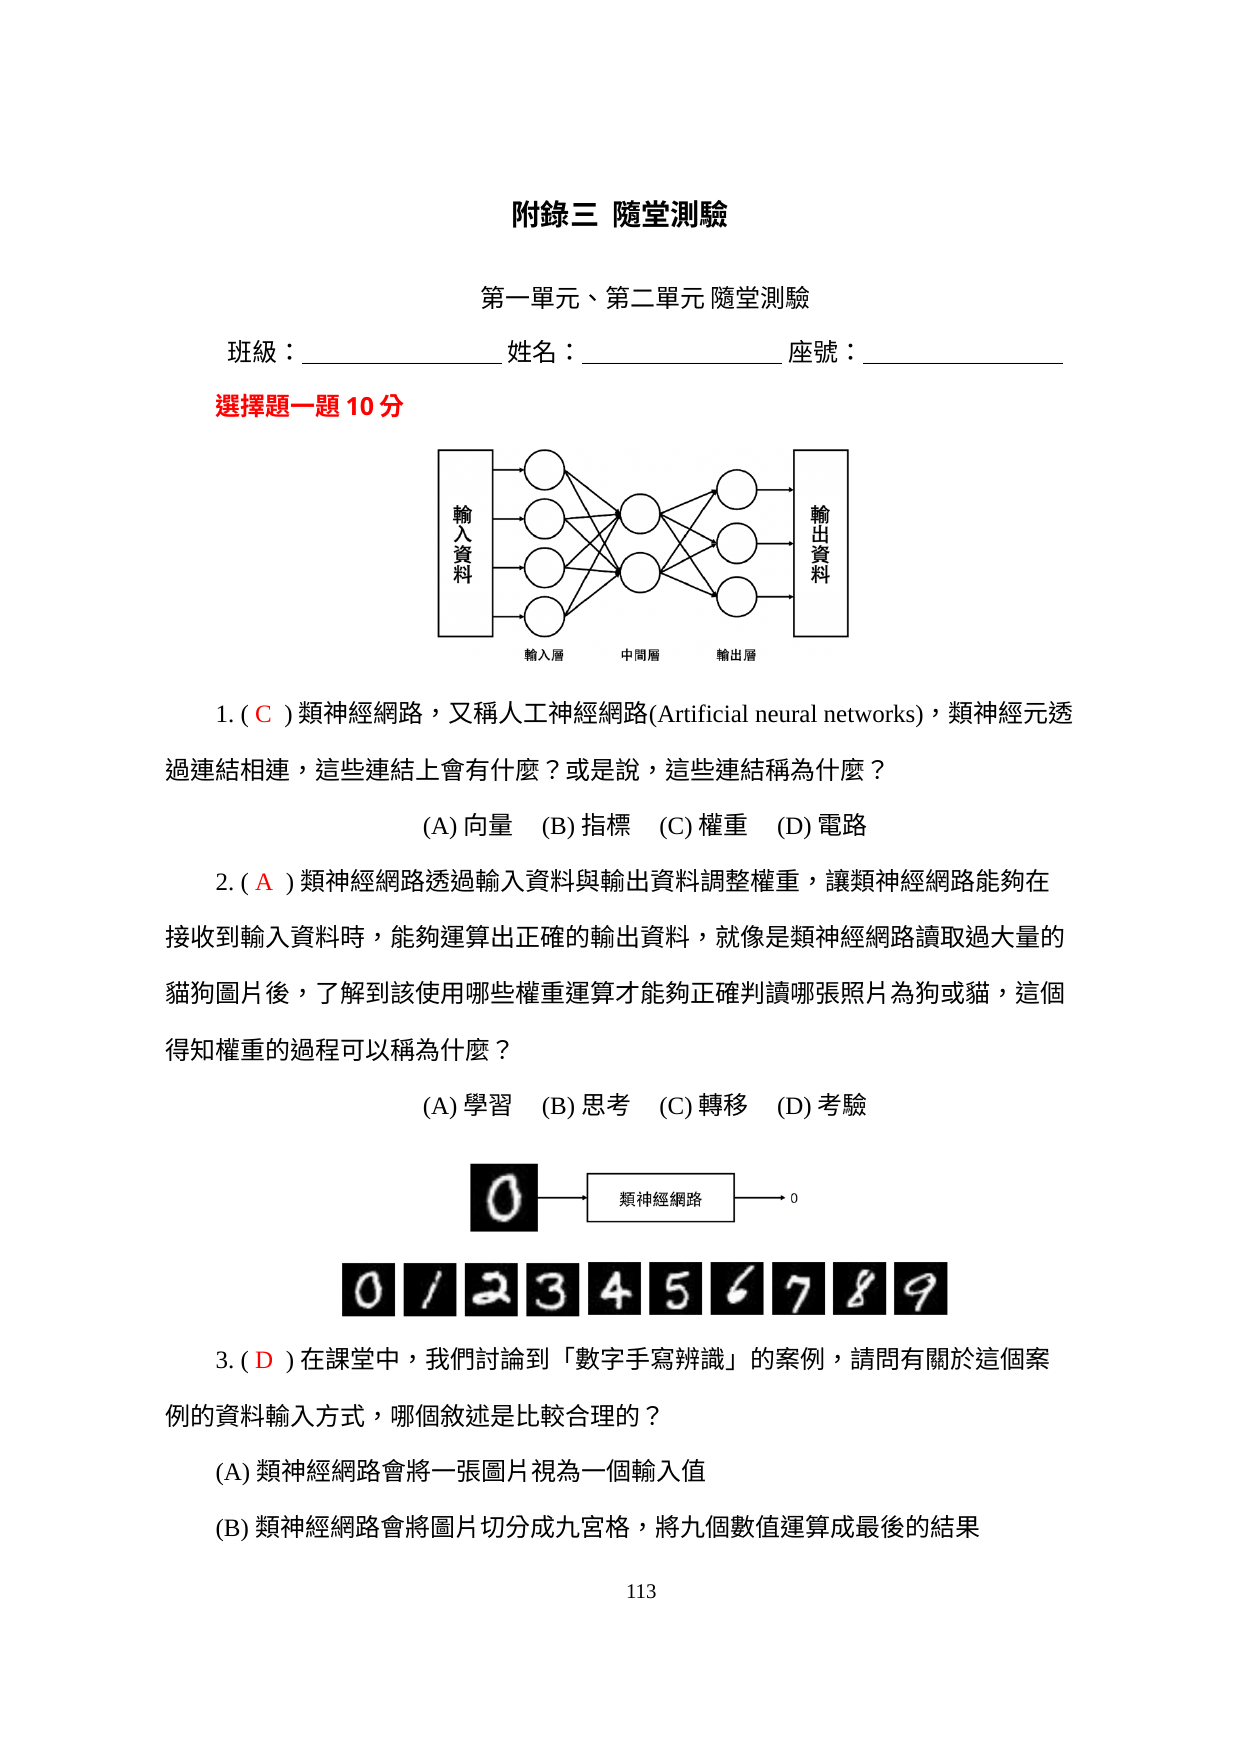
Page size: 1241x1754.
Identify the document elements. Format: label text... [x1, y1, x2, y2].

text 3. ( D ) 在課堂中，我們討論到「數字手寫辨識」的案例，請問有關於這個案例的資料輸入方式，哪個敘述是比較合理的？ [165, 1339, 1075, 1433]
text (A) 學習 (B) 思考 (C) 轉移 (D) 考驗 [165, 1085, 1075, 1123]
text (B) 類神經網路會將圖片切分成九宮格，將九個數值運算成最後的結果 [165, 1507, 1075, 1544]
title 附錄三 隨堂測驗 [165, 176, 1075, 251]
text 1. ( C ) 類神經網路，又稱人工神經網路(Artificial neural networks)，類神經元透過連結相連，這些連結上會有什麼？或是說，這些連結稱為什麼？ [165, 693, 1075, 787]
text 第一單元、第二單元 隨堂測驗 [165, 278, 1075, 314]
text 班級：＿＿＿＿＿＿＿＿ 姓名：＿＿＿＿＿＿＿＿ 座號：＿＿＿＿＿＿＿＿ [165, 332, 1075, 369]
text (A) 向量 (B) 指標 (C) 權重 (D) 電路 [165, 805, 1075, 843]
picture [430, 441, 861, 679]
text 2. ( A ) 類神經網路透過輸入資料與輸出資料調整權重，讓類神經網路能夠在接收到輸入資料時，能夠運算出正確的輸出資料，就像是類神經網路讀取過大量的貓狗圖片後，了解到該使用哪些權重運算才能夠正確判讀哪張照片為狗或貓，這個得知權重的過程可以稱為什麼？ [165, 861, 1075, 1067]
text (A) 類神經網路會將一張圖片視為一個輸入值 [165, 1451, 1075, 1489]
text 選擇題一題10分 [165, 387, 1075, 423]
picture [330, 1140, 960, 1325]
